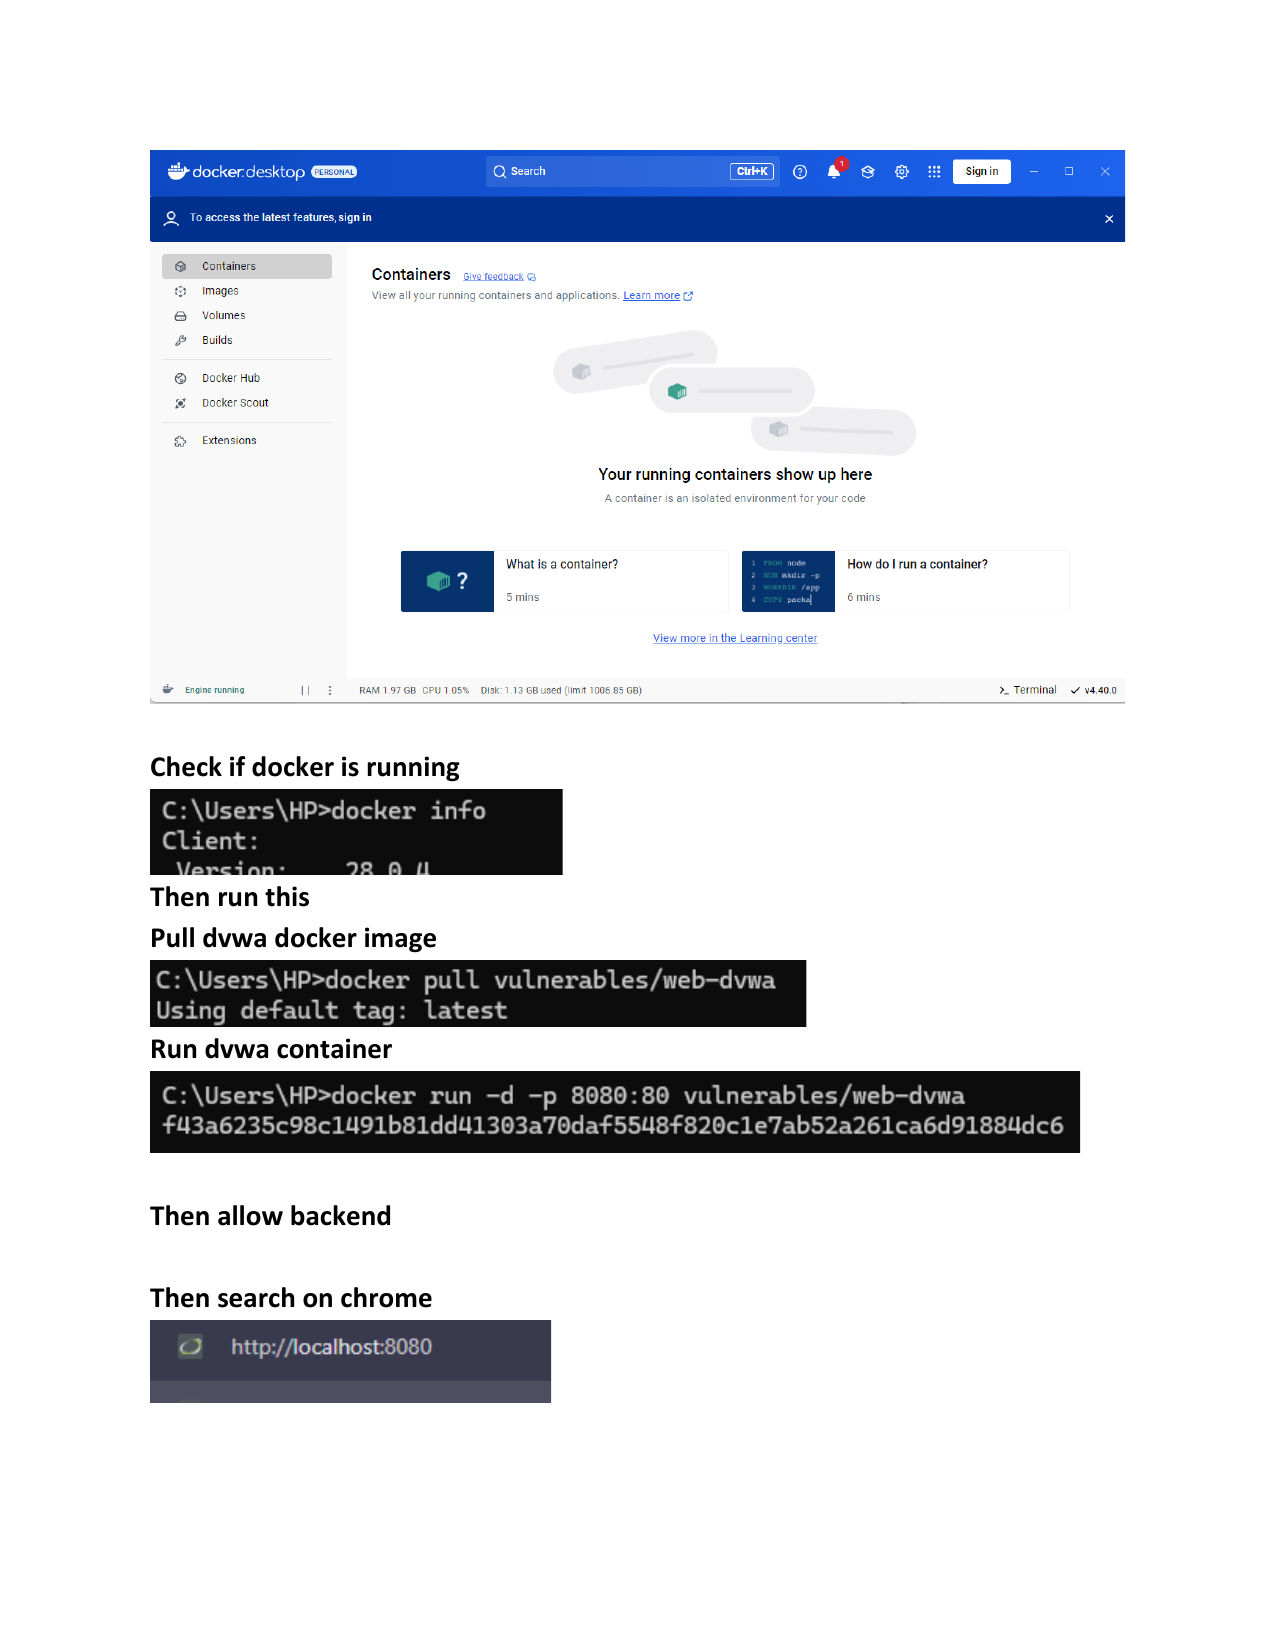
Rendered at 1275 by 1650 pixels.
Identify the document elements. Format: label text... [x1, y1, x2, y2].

text Then allow backend [150, 1197, 1125, 1233]
picture [150, 960, 807, 1027]
text Check if docker is running [150, 748, 1125, 784]
text Then run this [150, 878, 1125, 914]
text Then search on chrome [150, 1279, 1125, 1315]
picture [150, 789, 563, 875]
picture [150, 150, 1125, 704]
text Run dvwa container [150, 1030, 1125, 1066]
picture [150, 1071, 1080, 1153]
picture [150, 1320, 552, 1403]
text Pull dvwa docker image [150, 919, 1125, 955]
